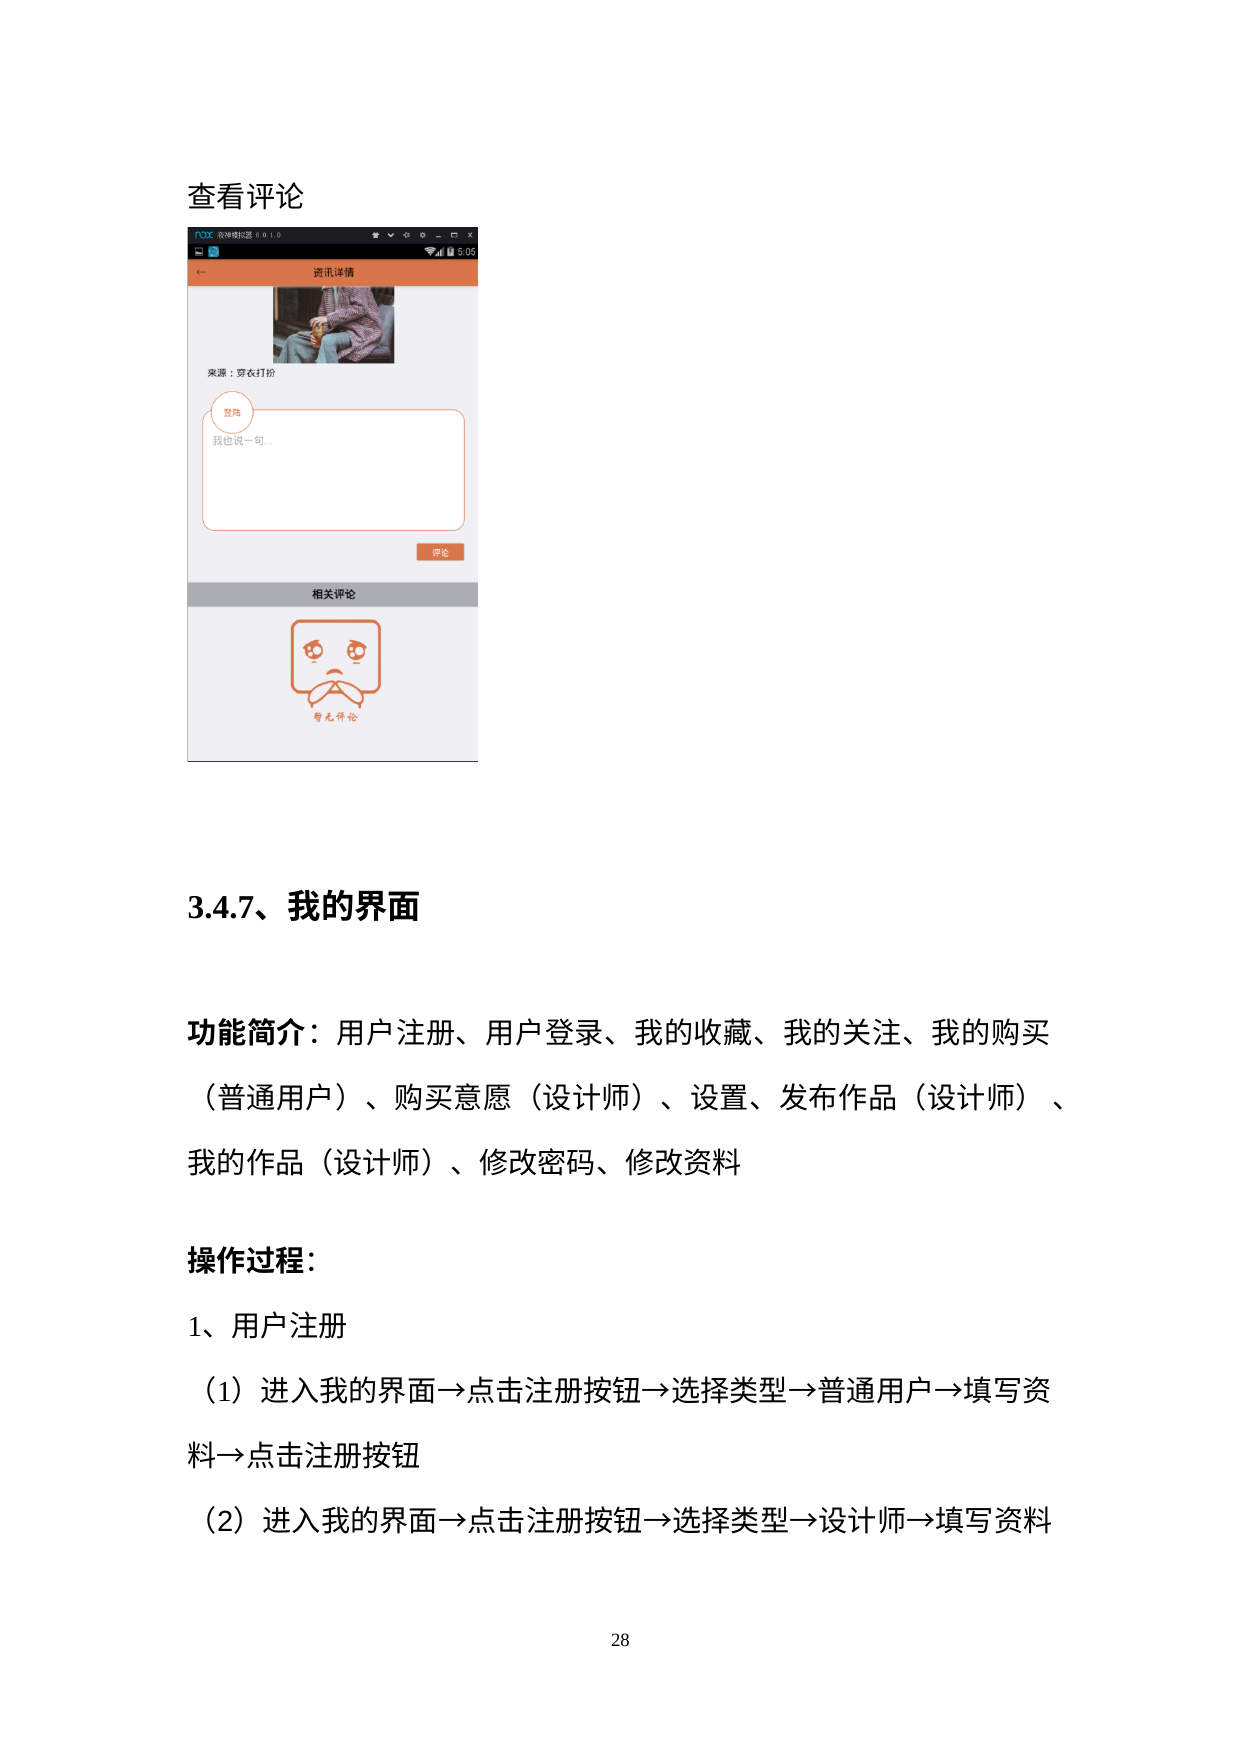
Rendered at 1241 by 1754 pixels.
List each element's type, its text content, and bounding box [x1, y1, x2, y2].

text 操作过程： [187, 1226, 1053, 1291]
text 功能简介：用户注册、用户登录、我的收藏、我的关注、我的购买（普通用户）、购买意愿（设计师）、设置、发布作品（设计师） 、我的作品（设计师）、修改密码、修改资料 [187, 999, 1053, 1194]
subtitle 3.4.7、我的界面 [187, 872, 1053, 937]
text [187, 1486, 1053, 1551]
text 1、用户注册 [187, 1291, 1053, 1356]
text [187, 162, 1053, 227]
picture [187, 227, 478, 762]
text （1）进入我的界面→点击注册按钮→选择类型→普通用户→填写资料→点击注册按钮 [187, 1356, 1053, 1486]
